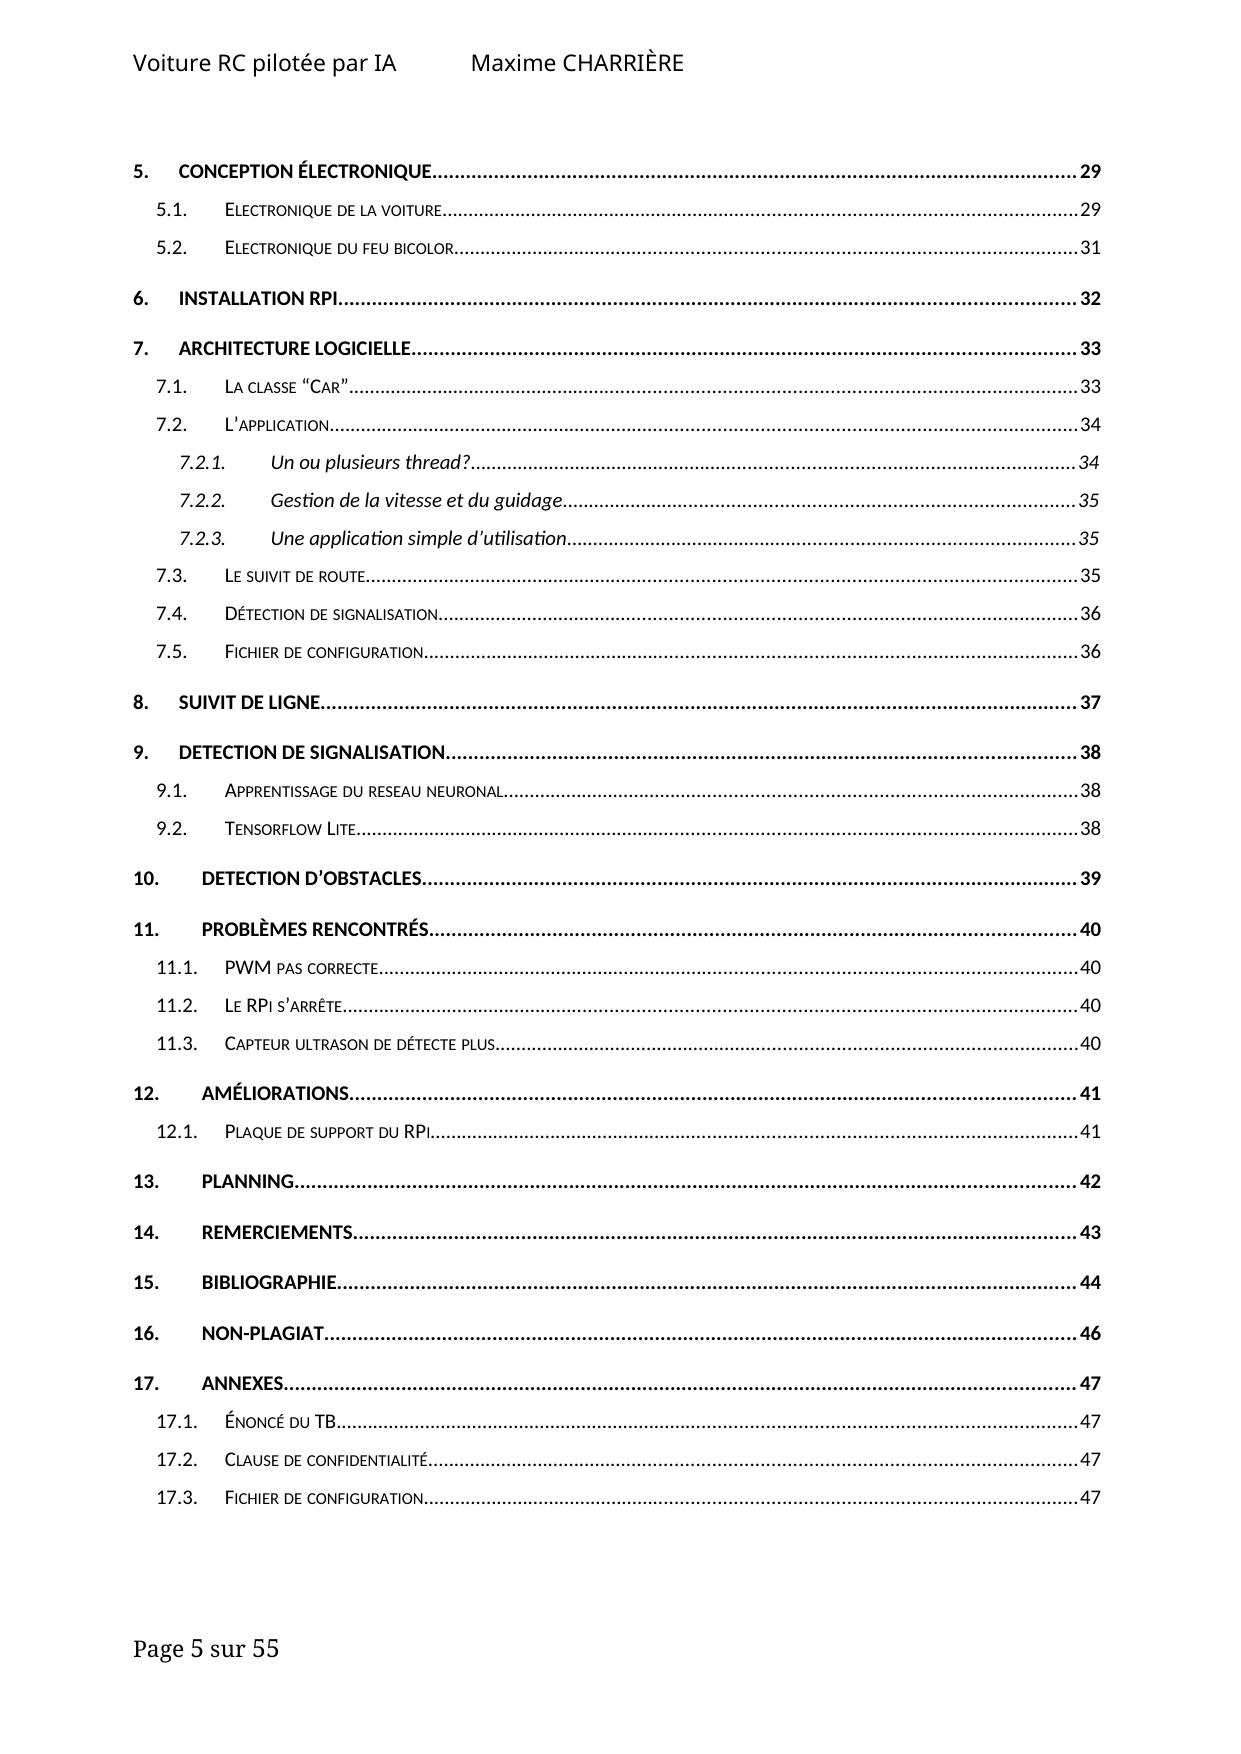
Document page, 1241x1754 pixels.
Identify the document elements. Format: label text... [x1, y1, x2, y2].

text 17.2. Clause de confidentialité 47 [156, 1446, 1102, 1471]
text 17. Annexes 47 [133, 1370, 1102, 1396]
text 11.2. Le RPi s’arrête 40 [156, 992, 1102, 1017]
text 14. Remerciements 43 [133, 1219, 1102, 1244]
text 17.3. Fichier de configuration 47 [156, 1484, 1102, 1509]
text 8. Suivit de ligne 37 [133, 689, 1102, 714]
text 11.3. Capteur ultrason de détecte plus 40 [156, 1030, 1102, 1055]
text 15. Bibliographie 44 [133, 1269, 1102, 1295]
text 7.2.3. Une application simple d’utilisation 35 [179, 525, 1102, 550]
text 16. non-plagiat 46 [133, 1320, 1102, 1345]
text 7.4. Détection de signalisation 36 [156, 601, 1102, 626]
text 7.1. La classe “Car” 33 [156, 373, 1102, 398]
text 12. Améliorations 41 [133, 1080, 1102, 1106]
text 7. Architecture logicielle 33 [133, 335, 1102, 361]
text 7.2.1. Un ou plusieurs thread? 34 [179, 449, 1102, 474]
text 7.3. Le suivit de route 35 [156, 563, 1102, 588]
text 17.1. Énoncé du TB 47 [156, 1408, 1102, 1433]
text 5. Conception électronique 29 [133, 158, 1102, 184]
text 9. Detection de signalisation 38 [133, 739, 1102, 765]
text 7.2. L’application 34 [156, 411, 1102, 436]
text 9.1. Apprentissage du reseau neuronal 38 [156, 777, 1102, 803]
text 11. Problèmes rencontrés 40 [133, 916, 1102, 941]
text 6. Installation RPi 32 [133, 285, 1102, 310]
text 9.2. Tensorflow Lite 38 [156, 815, 1102, 841]
text 10. Detection d’obstacles 39 [133, 866, 1102, 891]
text 5.1. Electronique de la voiture 29 [156, 196, 1102, 222]
text 12.1. Plaque de support du RPi 41 [156, 1118, 1102, 1143]
text 11.1. PWM pas correcte 40 [156, 954, 1102, 979]
text 13. Planning 42 [133, 1168, 1102, 1194]
text 7.5. Fichier de configuration 36 [156, 638, 1102, 664]
text 7.2.2. Gestion de la vitesse et du guidage 35 [179, 487, 1102, 512]
text 5.2. Electronique du feu bicolor 31 [156, 234, 1102, 260]
